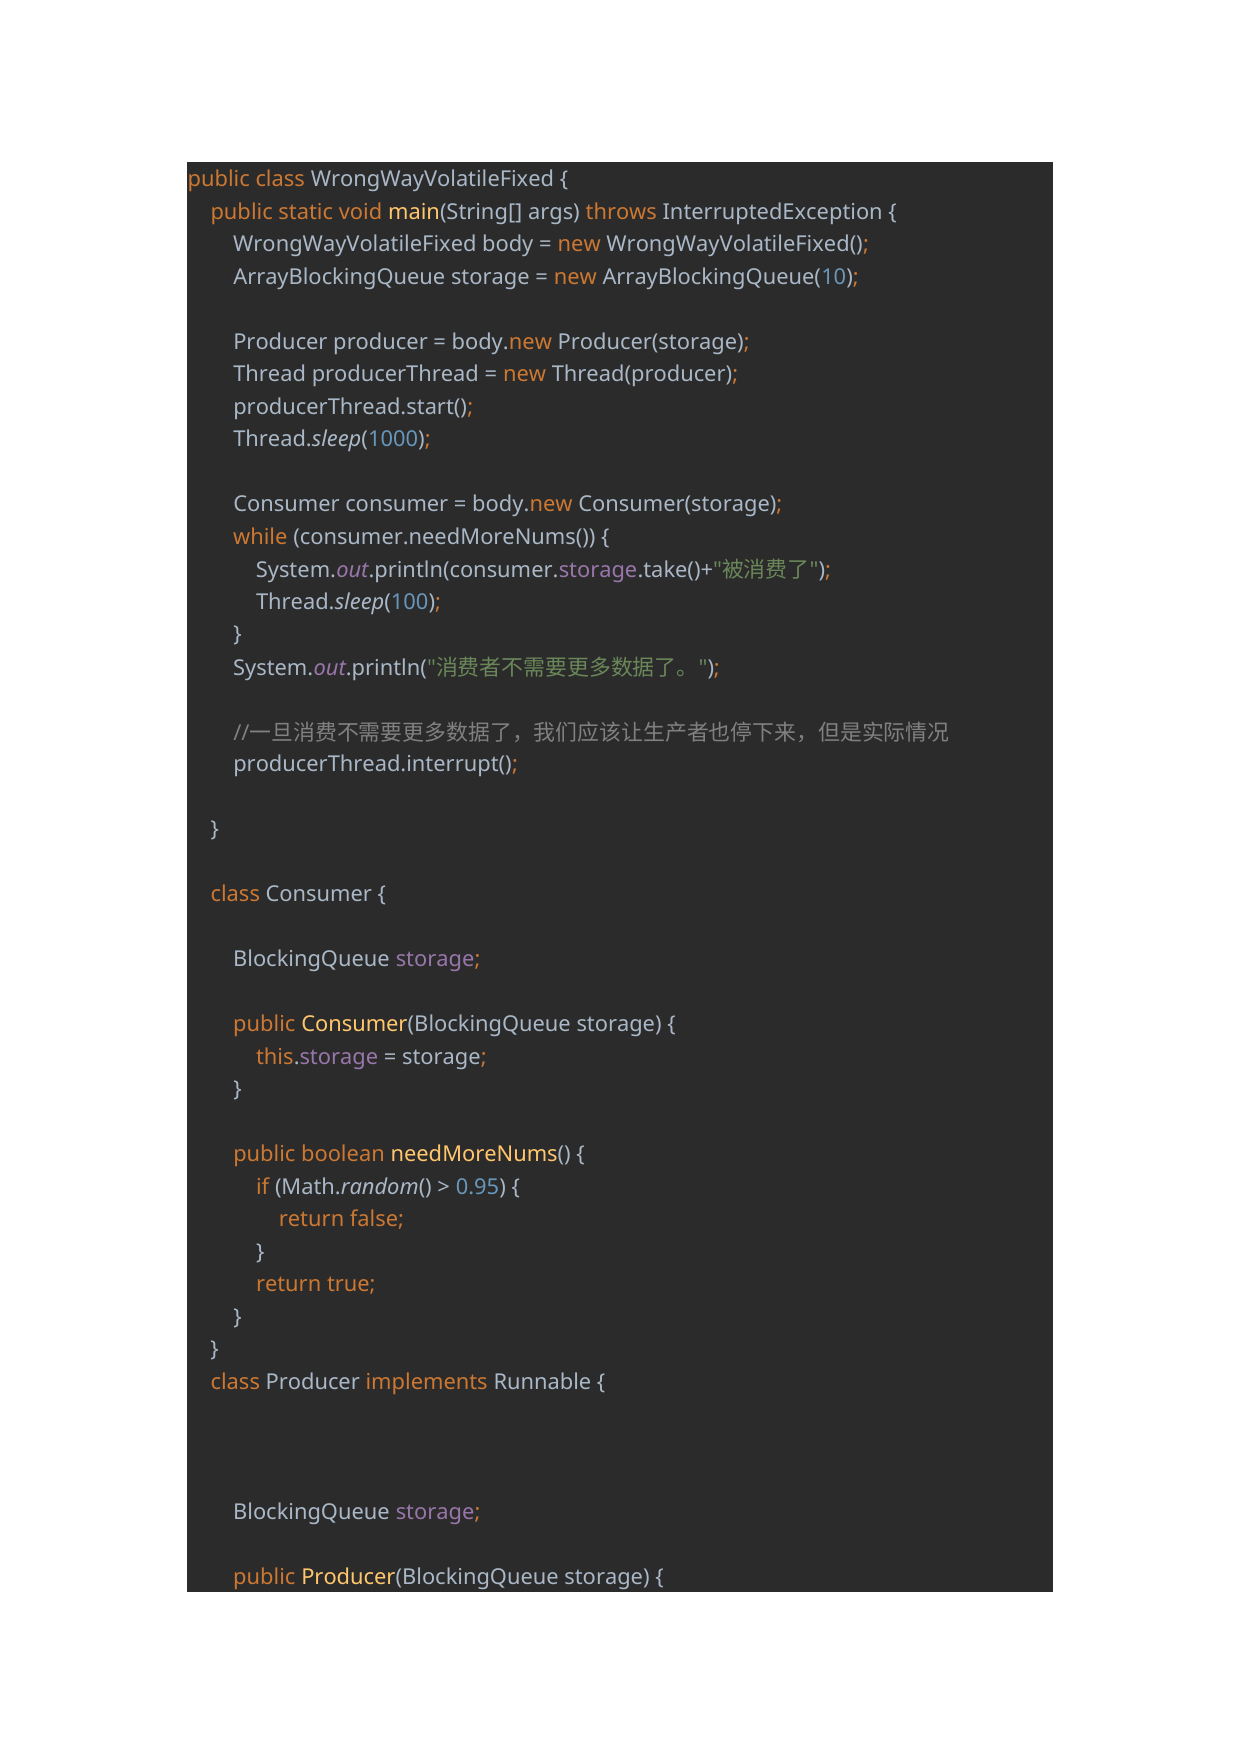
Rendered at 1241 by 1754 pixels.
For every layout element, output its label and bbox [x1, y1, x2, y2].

text [187, 162, 1053, 1592]
